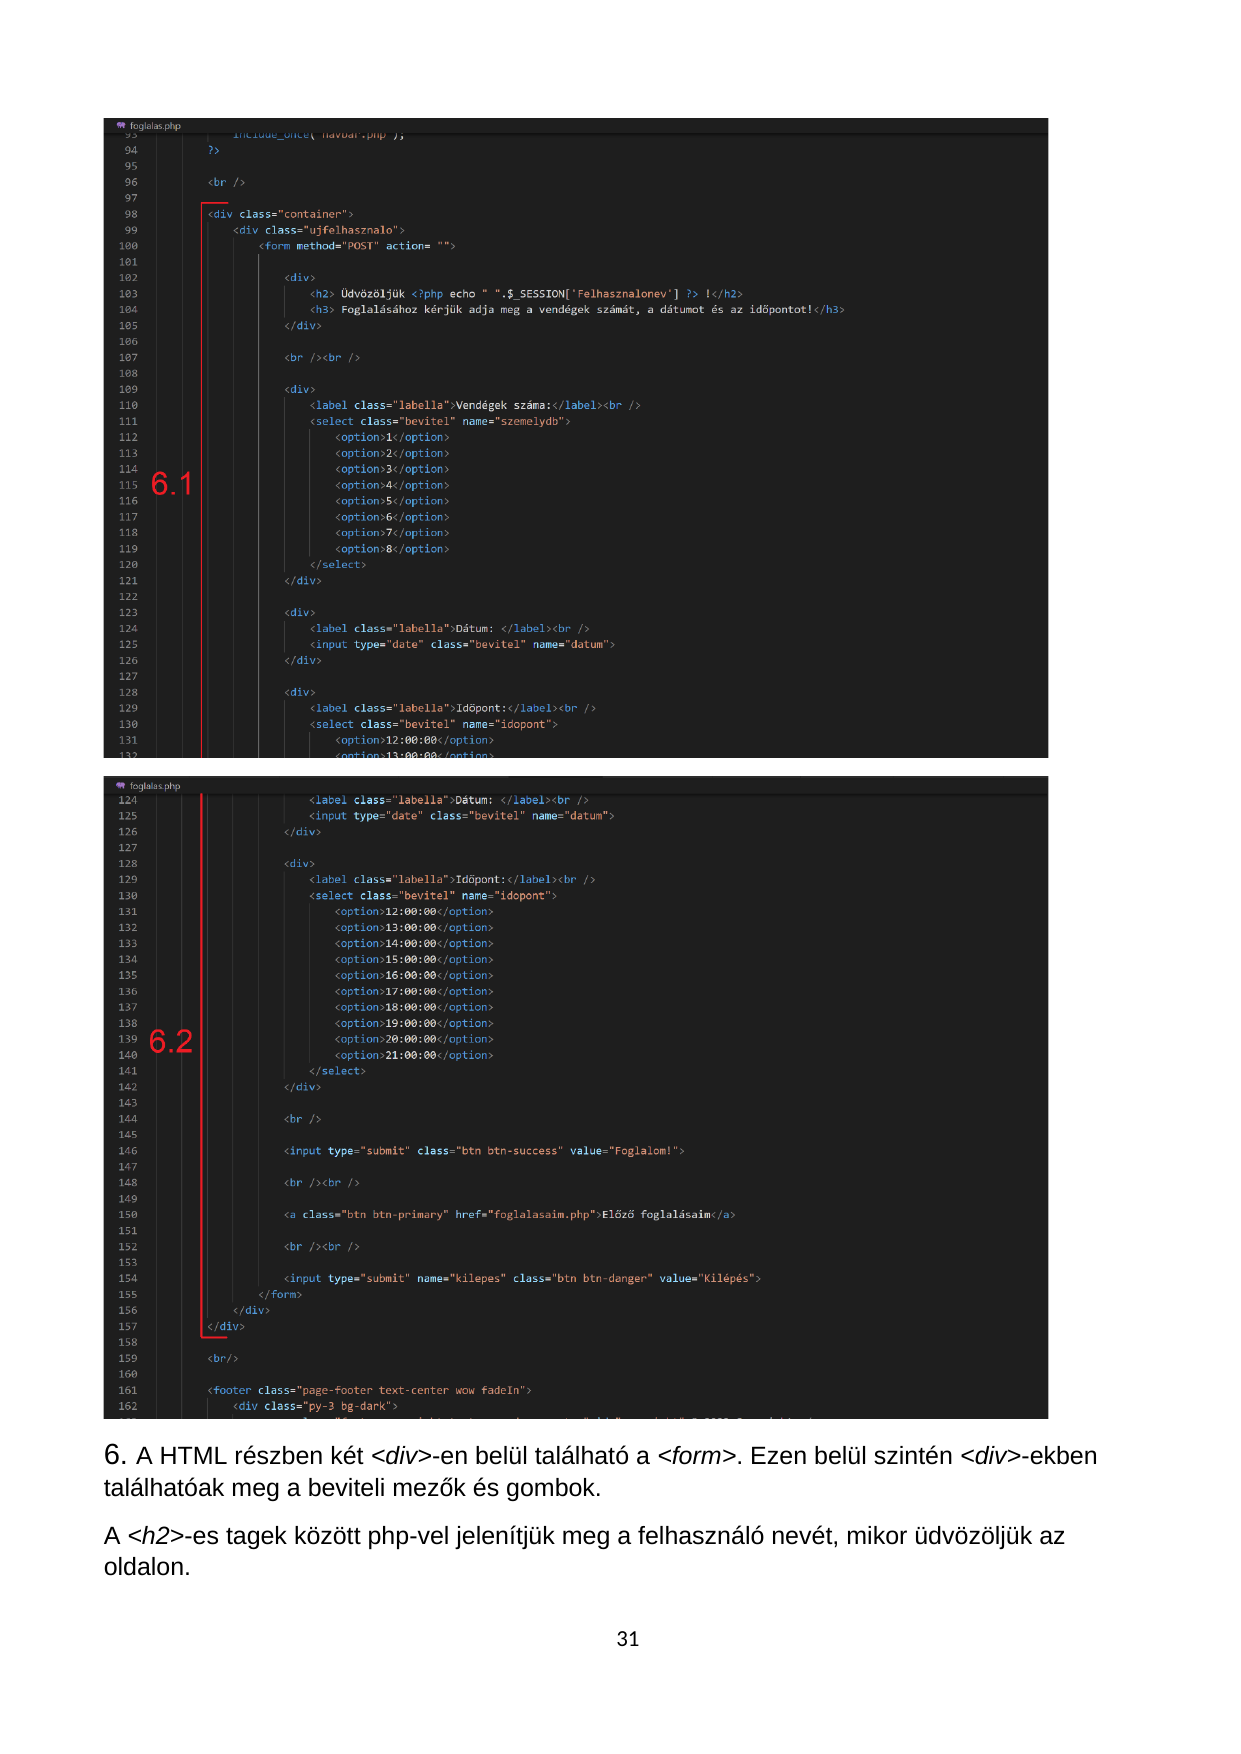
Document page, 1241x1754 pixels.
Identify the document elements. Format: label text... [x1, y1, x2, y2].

text A <h2>-es tagek között php-vel jelenítjük meg a felhasználó nevét, mikor üdvözöljük az oldalon. [103, 1521, 1152, 1581]
picture [103, 776, 1049, 1419]
picture [103, 118, 1049, 758]
text 6. A HTML részben két <div>-en belül található a <form>. Ezen belül szintén <div>-ekben találhatóak meg a beviteli mezők és gombok. [103, 1437, 1152, 1502]
